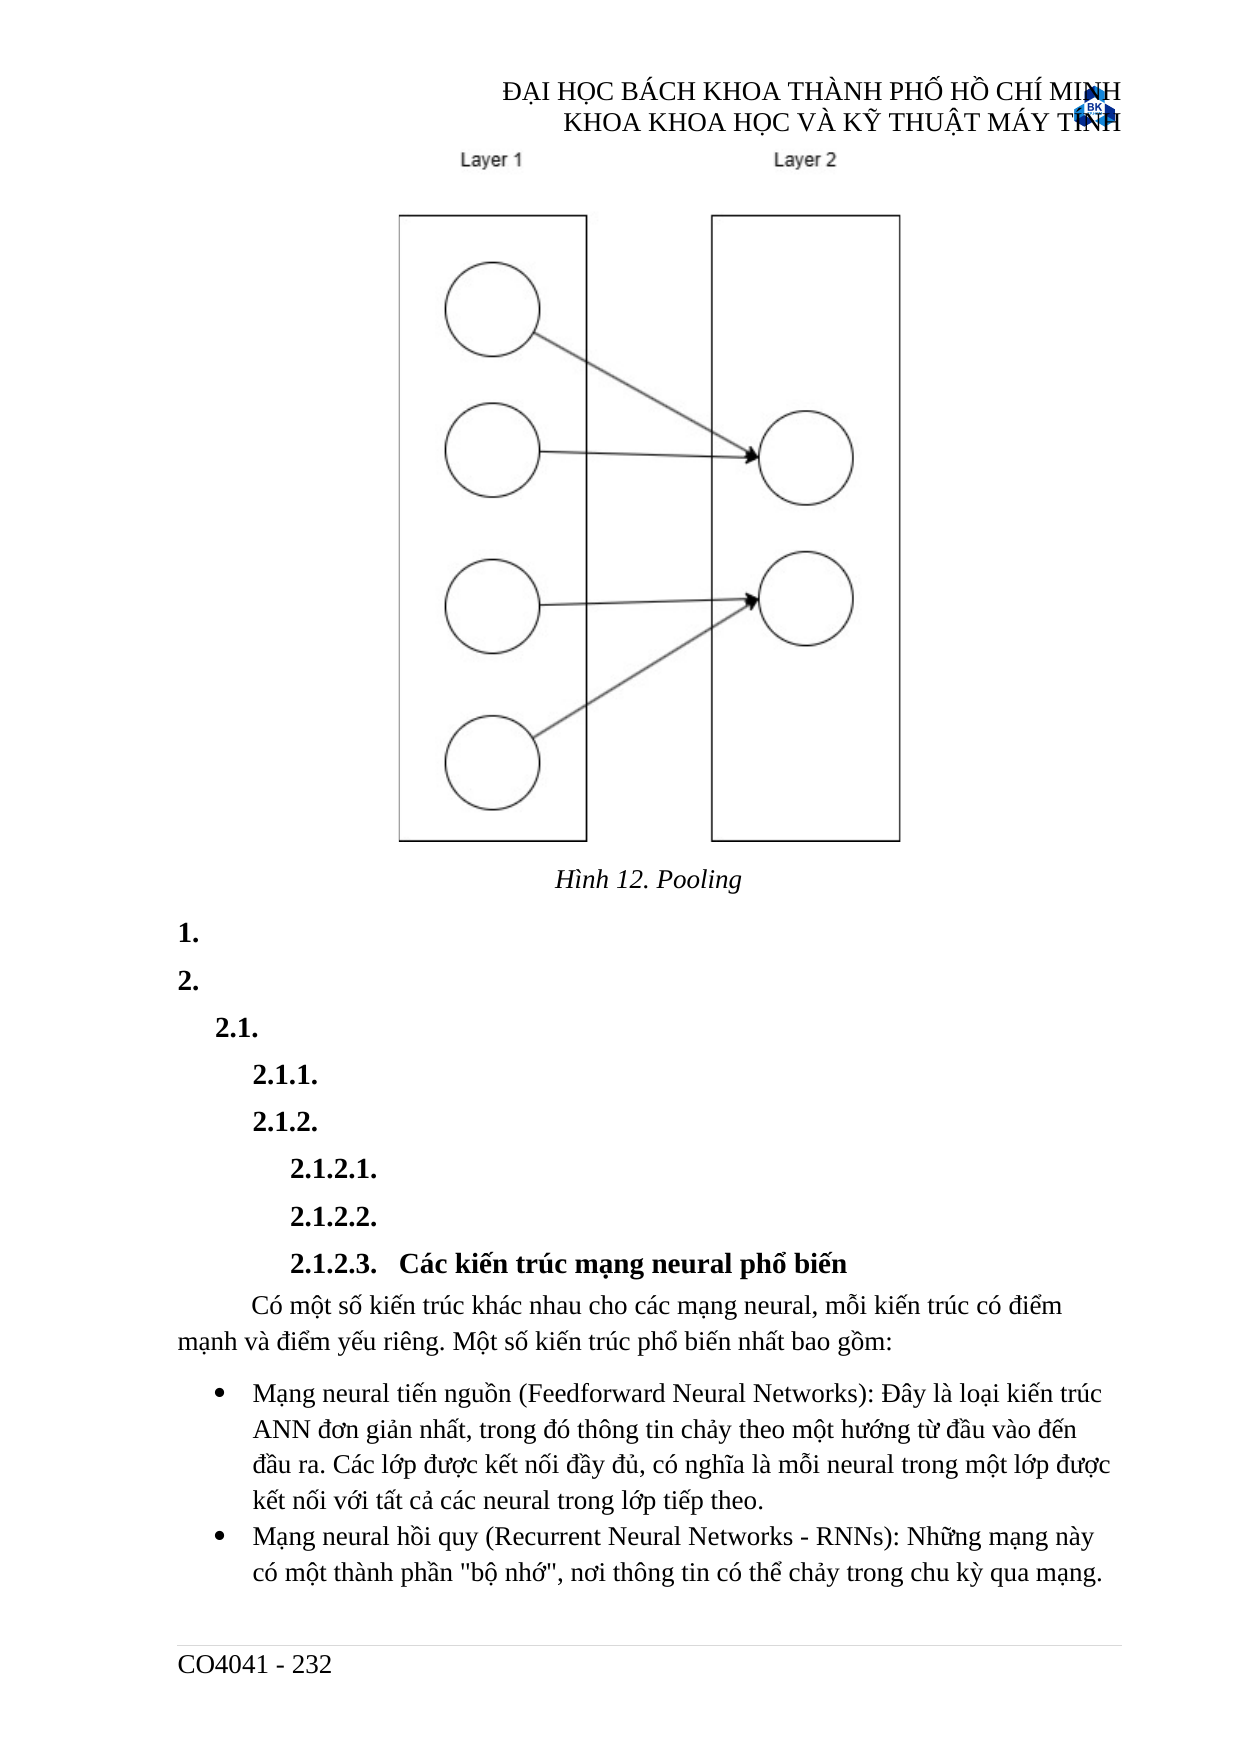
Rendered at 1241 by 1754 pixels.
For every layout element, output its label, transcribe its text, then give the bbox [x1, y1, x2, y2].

text Có một số kiến trúc khác nhau cho các mạng neural, mỗi kiến trúc có điểm mạnh và điểm yếu riêng. Một số kiến trúc phổ biến nhất bao gồm: [177, 1289, 1122, 1356]
picture [398, 137, 901, 842]
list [215, 1520, 1122, 1587]
subtitle Các kiến trúc mạng neural phổ biến [290, 1246, 1122, 1279]
list Mạng neural tiến nguồn (Feedforward Neural Networks): Đây là loại kiến trúc ANN đơn giản nhất, trong đó thông tin chảy theo một hướng từ đầu vào đến đầu ra. Các lớp được kết nối đầy đủ, có nghĩa là mỗi neural trong một lớp được kết nối với tất cả các neural trong lớp tiếp theo. [215, 1377, 1122, 1515]
picture [1088, 82, 1097, 94]
picture [1067, 82, 1123, 133]
picture [1107, 82, 1115, 90]
